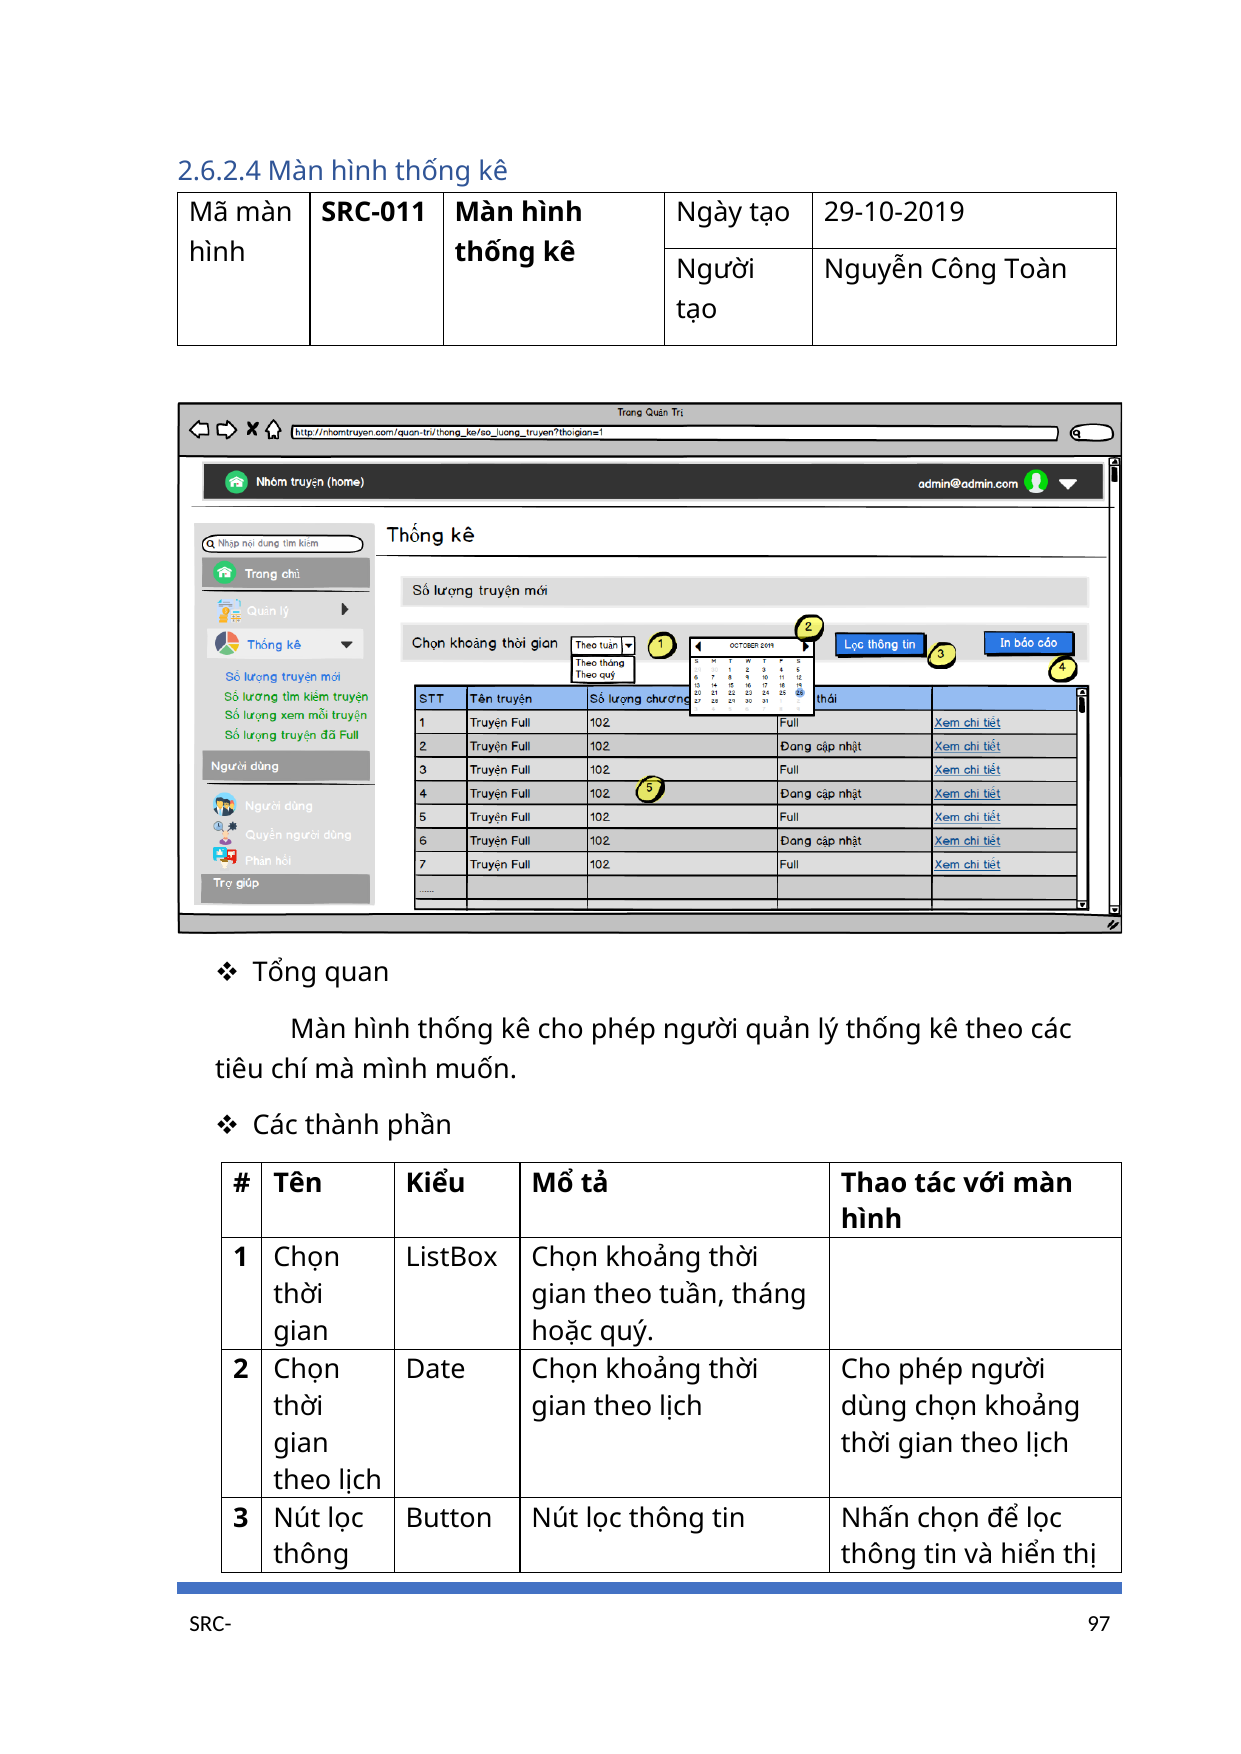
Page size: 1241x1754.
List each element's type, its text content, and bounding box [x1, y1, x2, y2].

table_cell 3 [222, 1498, 261, 1572]
table_cell Date [395, 1350, 519, 1497]
table_cell 2 [222, 1350, 261, 1497]
table_header Ngày tạo [665, 193, 812, 248]
table_cell [830, 1238, 1121, 1348]
table_header Mã màn hình [178, 193, 309, 345]
list Các thành phần [215, 1106, 1122, 1142]
table_cell Button [395, 1498, 519, 1572]
table_cell Chọn khoảng thời gian theo tuần, tháng hoặc quý. [521, 1238, 829, 1348]
text Màn hình thống kê cho phép người quản lý thống kê theo các tiêu chí mà mình muốn. [215, 1009, 1122, 1086]
table_header Thao tác với màn hình [830, 1163, 1121, 1237]
table_cell Nút lọc thông tin [262, 1498, 394, 1572]
table_cell Chọn thời gian theo lịch [262, 1350, 394, 1497]
table_cell Nguyễn Công Toàn [813, 249, 1116, 345]
table_cell ListBox [395, 1238, 519, 1348]
list Tổng quan [215, 953, 1122, 990]
table_cell Người tạo [665, 249, 812, 345]
table_cell 1 [222, 1238, 261, 1348]
table_cell Chọn thời gian [262, 1238, 394, 1348]
table_header Kiểu [395, 1163, 519, 1237]
table_header 29-10-2019 [813, 193, 1116, 248]
table_header Mổ tả [521, 1163, 829, 1237]
table_header SRC-011 [311, 193, 443, 345]
table_cell Chọn khoảng thời gian theo lịch [521, 1350, 829, 1497]
table_header # [222, 1163, 261, 1237]
table_cell Cho phép người dùng chọn khoảng thời gian theo lịch [830, 1350, 1121, 1497]
picture [177, 402, 1123, 934]
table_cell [830, 1498, 1121, 1572]
subtitle Màn hình thống kê [177, 152, 1122, 189]
table_header Màn hình thống kê [444, 193, 664, 345]
table_cell Nút lọc thông tin [521, 1498, 829, 1572]
table_header Tên [262, 1163, 394, 1237]
